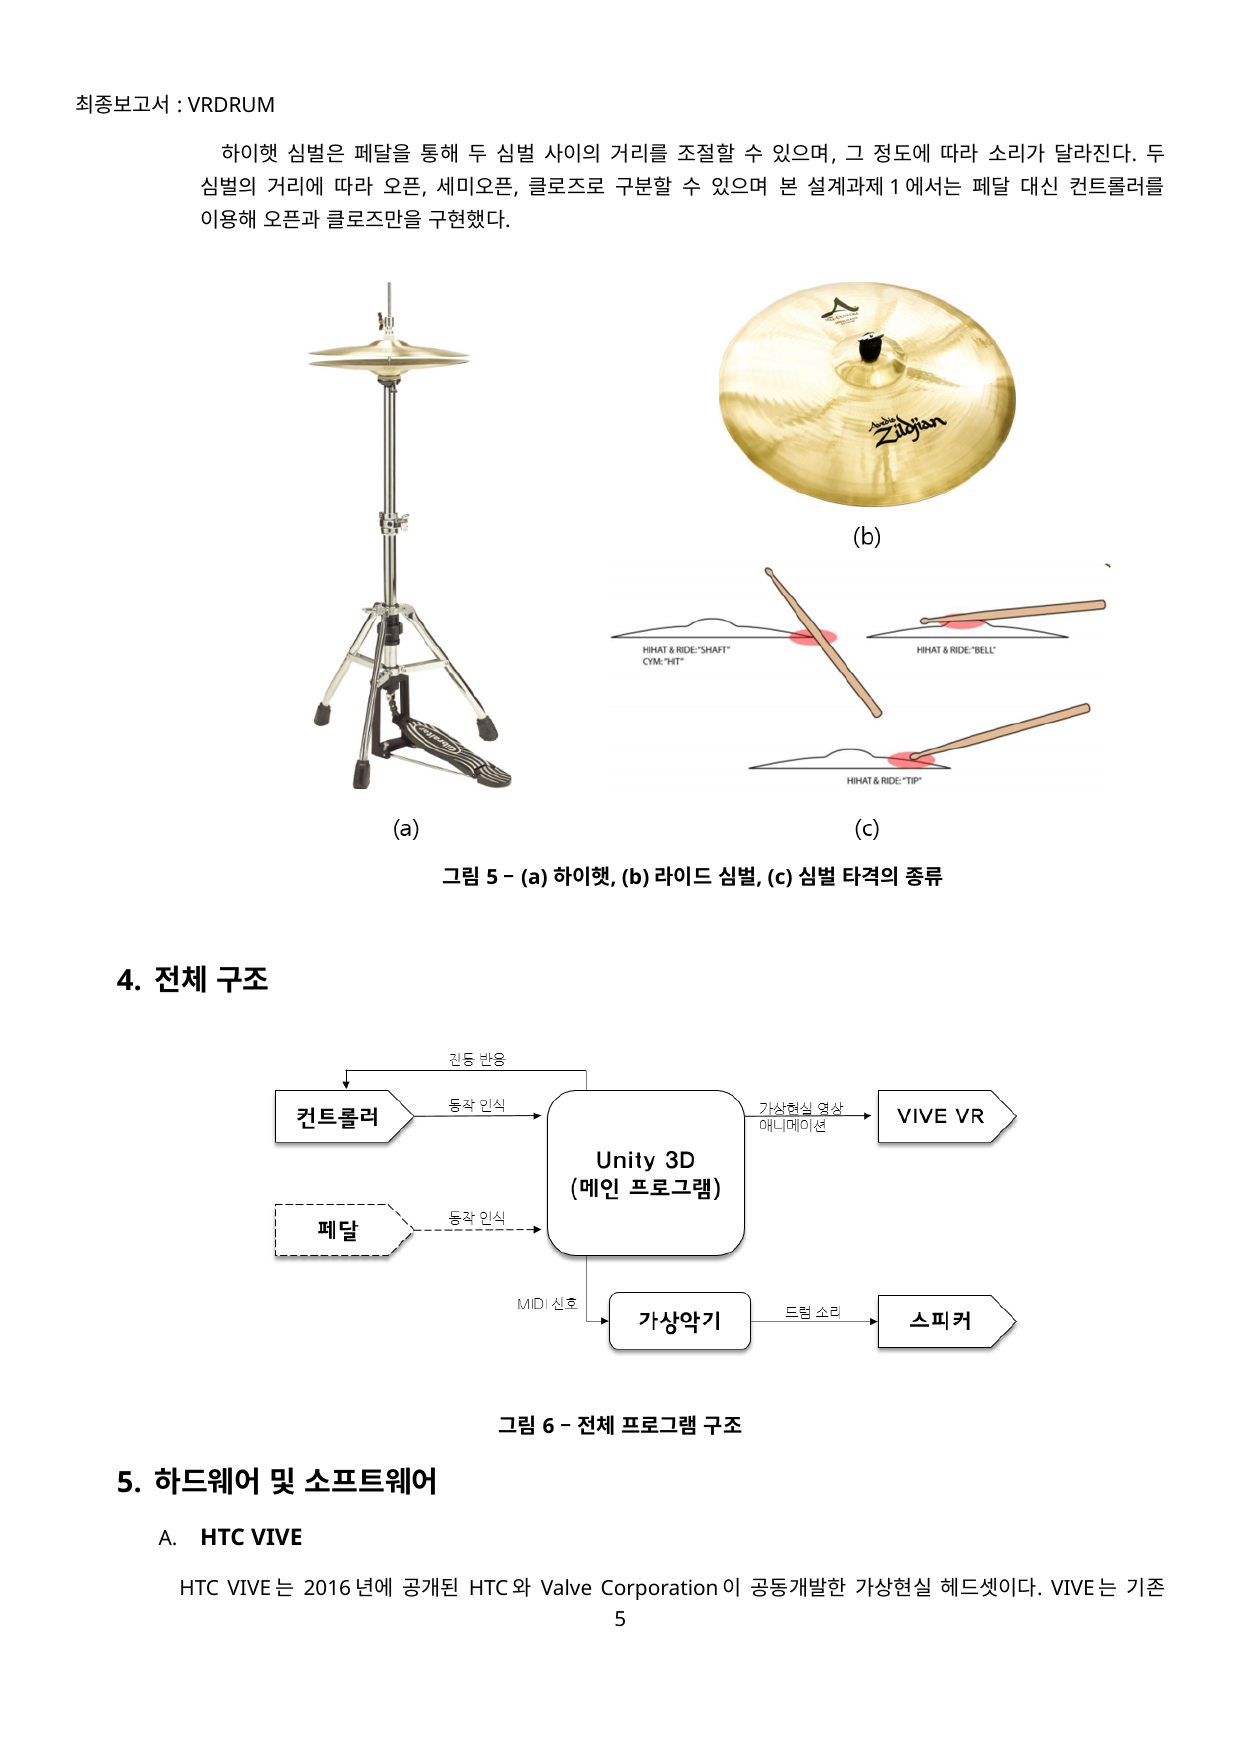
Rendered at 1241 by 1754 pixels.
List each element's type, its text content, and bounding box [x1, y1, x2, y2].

picture [254, 1018, 1066, 1391]
list 하이햇 심벌은 페달을 통해 두 심벌 사이의 거리를 조절할 수 있으며, 그 정도에 따라 소리가 달라진다. 두 심벌의 거리에 따라 오픈, 세미오픈, 클로즈로 구분할 수 있으며 본 설계과제1에서는 페달 대신 컨트롤러를 이용해 오픈과 클로즈만을 구현했다. [200, 137, 1165, 233]
list 하드웨어 및 소프트웨어 [117, 1459, 1165, 1501]
picture [275, 264, 1120, 851]
list HTC VIVE [158, 1521, 1165, 1552]
list 전체 구조 [117, 957, 1165, 999]
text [158, 1572, 1165, 1602]
